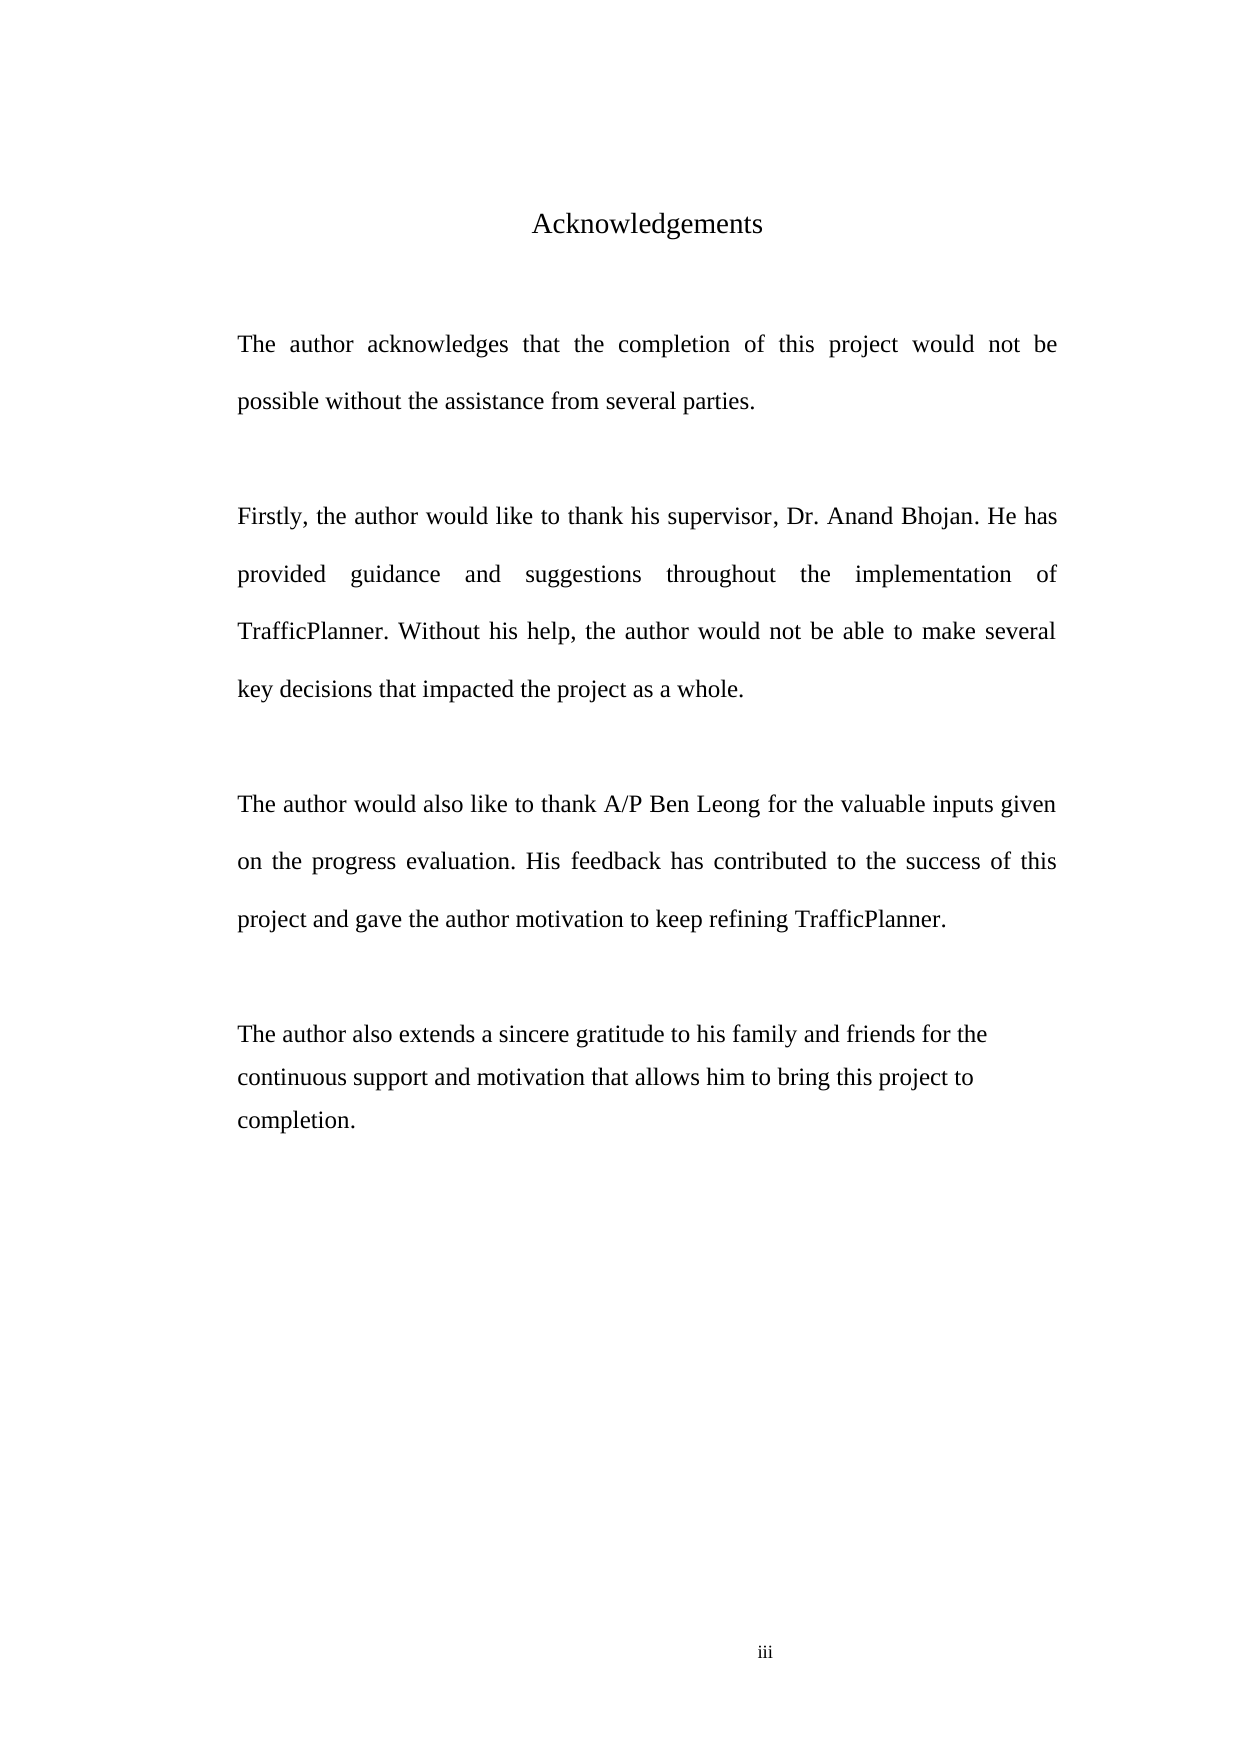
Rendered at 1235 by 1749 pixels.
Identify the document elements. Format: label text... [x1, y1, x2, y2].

text The author would also like to thank A/P Ben Leong for the valuable inputs given on the progress evaluation. His feedback has contributed to the success of this project and gave the author motivation to keep refining TrafficPlanner. [237, 789, 1057, 932]
text Firstly, the author would like to thank his supervisor, Dr. Anand Bhojan. He has provided guidance and suggestions throughout the implementation of TrafficPlanner. Without his help, the author would not be able to make several key decisions that impacted the project as a whole. [237, 501, 1057, 702]
text The author acknowledges that the completion of this project would not be possible without the assistance from several parties. [237, 329, 1057, 415]
subtitle Acknowledgements [237, 206, 1057, 240]
text The author also extends a sincere gratitude to his family and friends for the continuous support and motivation that allows him to bring this project to completion. [237, 1019, 1057, 1134]
